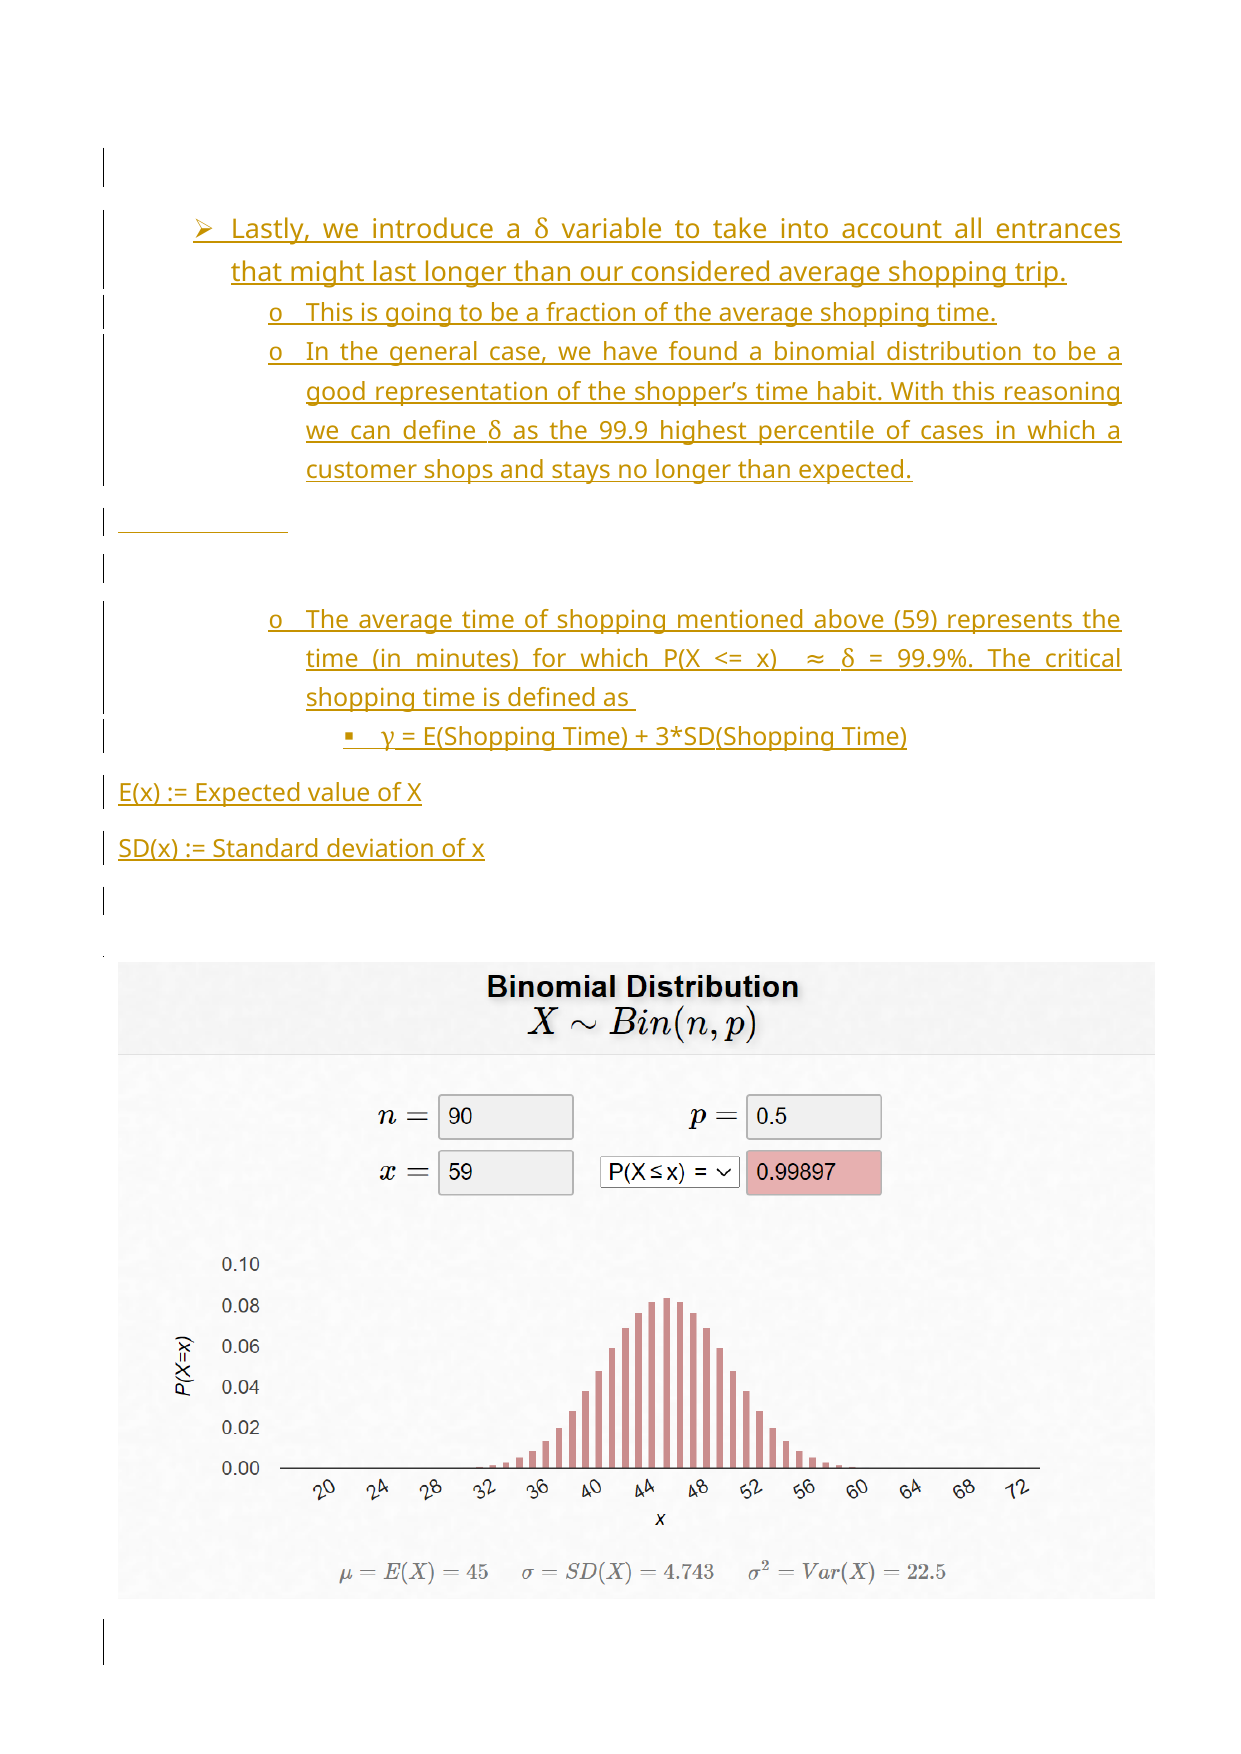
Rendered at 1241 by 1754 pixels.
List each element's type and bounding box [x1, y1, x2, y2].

picture [118, 962, 1155, 1599]
